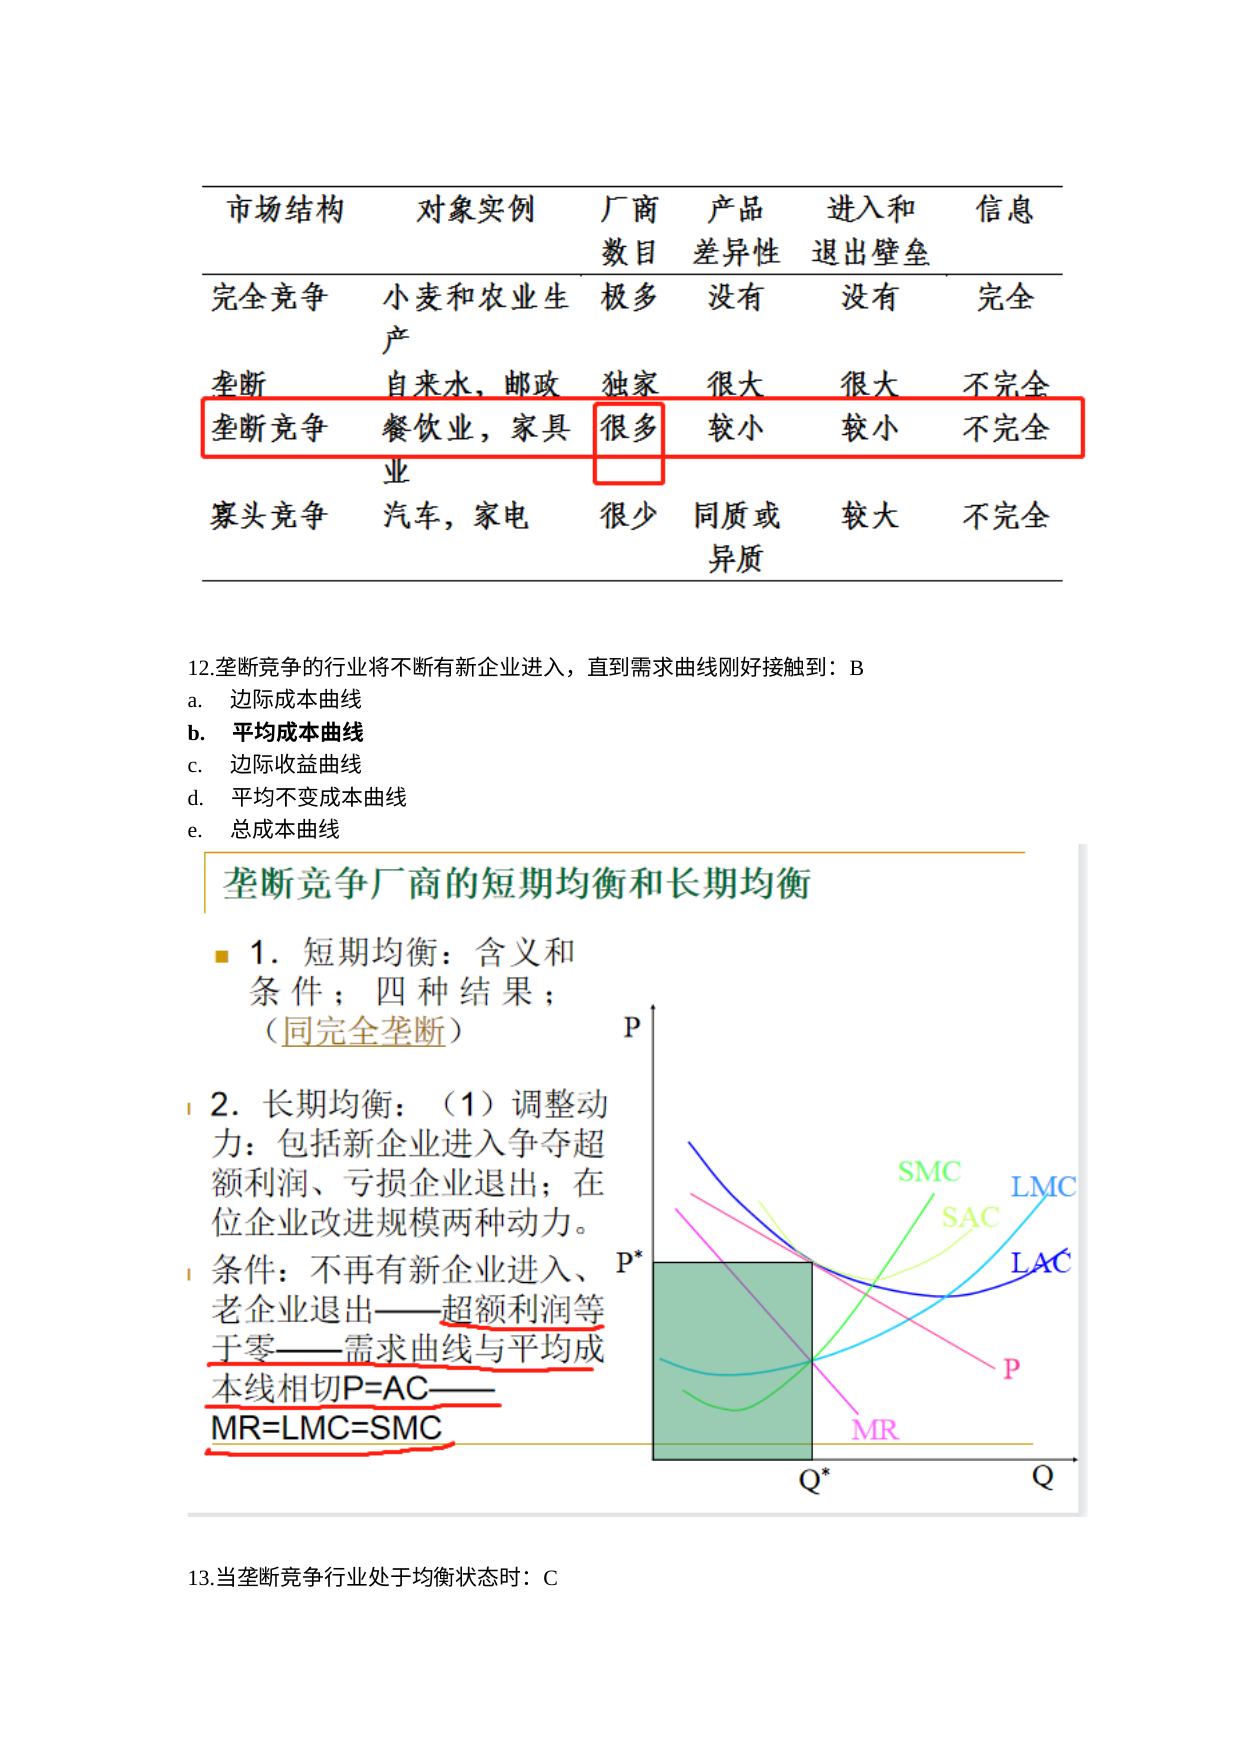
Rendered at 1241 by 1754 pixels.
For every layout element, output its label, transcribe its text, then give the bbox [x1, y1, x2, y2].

text d. 平均不变成本曲线 [187, 779, 1053, 812]
text c. 边际收益曲线 [187, 747, 1053, 779]
text b. 平均成本曲线 [187, 714, 1053, 747]
picture [187, 844, 1088, 1517]
text a. 边际成本曲线 [187, 682, 1053, 714]
picture [187, 162, 1088, 597]
text 13.当垄断竞争行业处于均衡状态时：C [187, 1559, 1053, 1592]
text 12.垄断竞争的行业将不断有新企业进入，直到需求曲线刚好接触到：B [187, 649, 1053, 682]
text e. 总成本曲线 [187, 812, 1053, 844]
